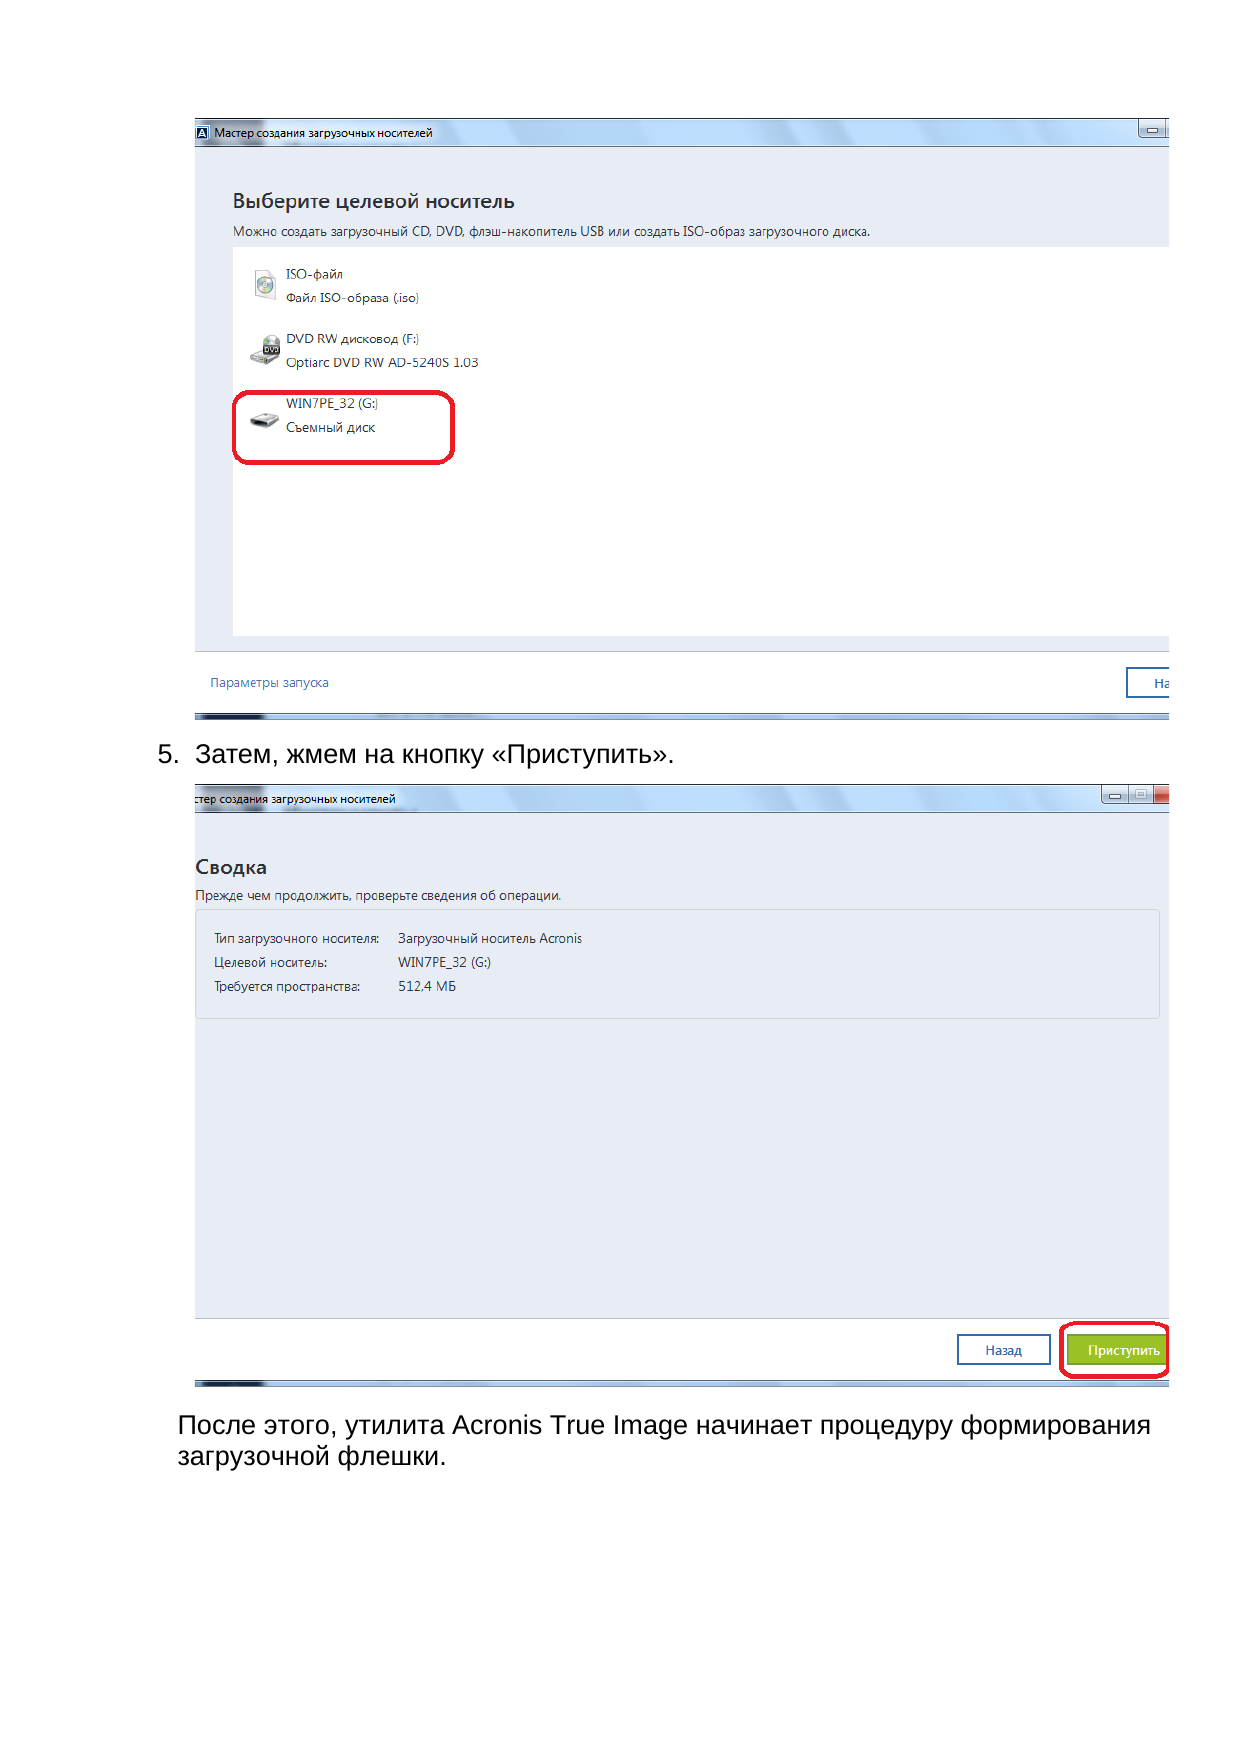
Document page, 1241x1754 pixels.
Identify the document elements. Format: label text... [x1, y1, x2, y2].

list Затем, жмем на кнопку «Приступить». [157, 738, 1152, 769]
picture [194, 118, 1170, 720]
picture [194, 784, 1170, 1387]
text После этого, утилита Acronis True Image начинает процедуру формирования загрузочной флешки. [177, 1409, 1152, 1471]
